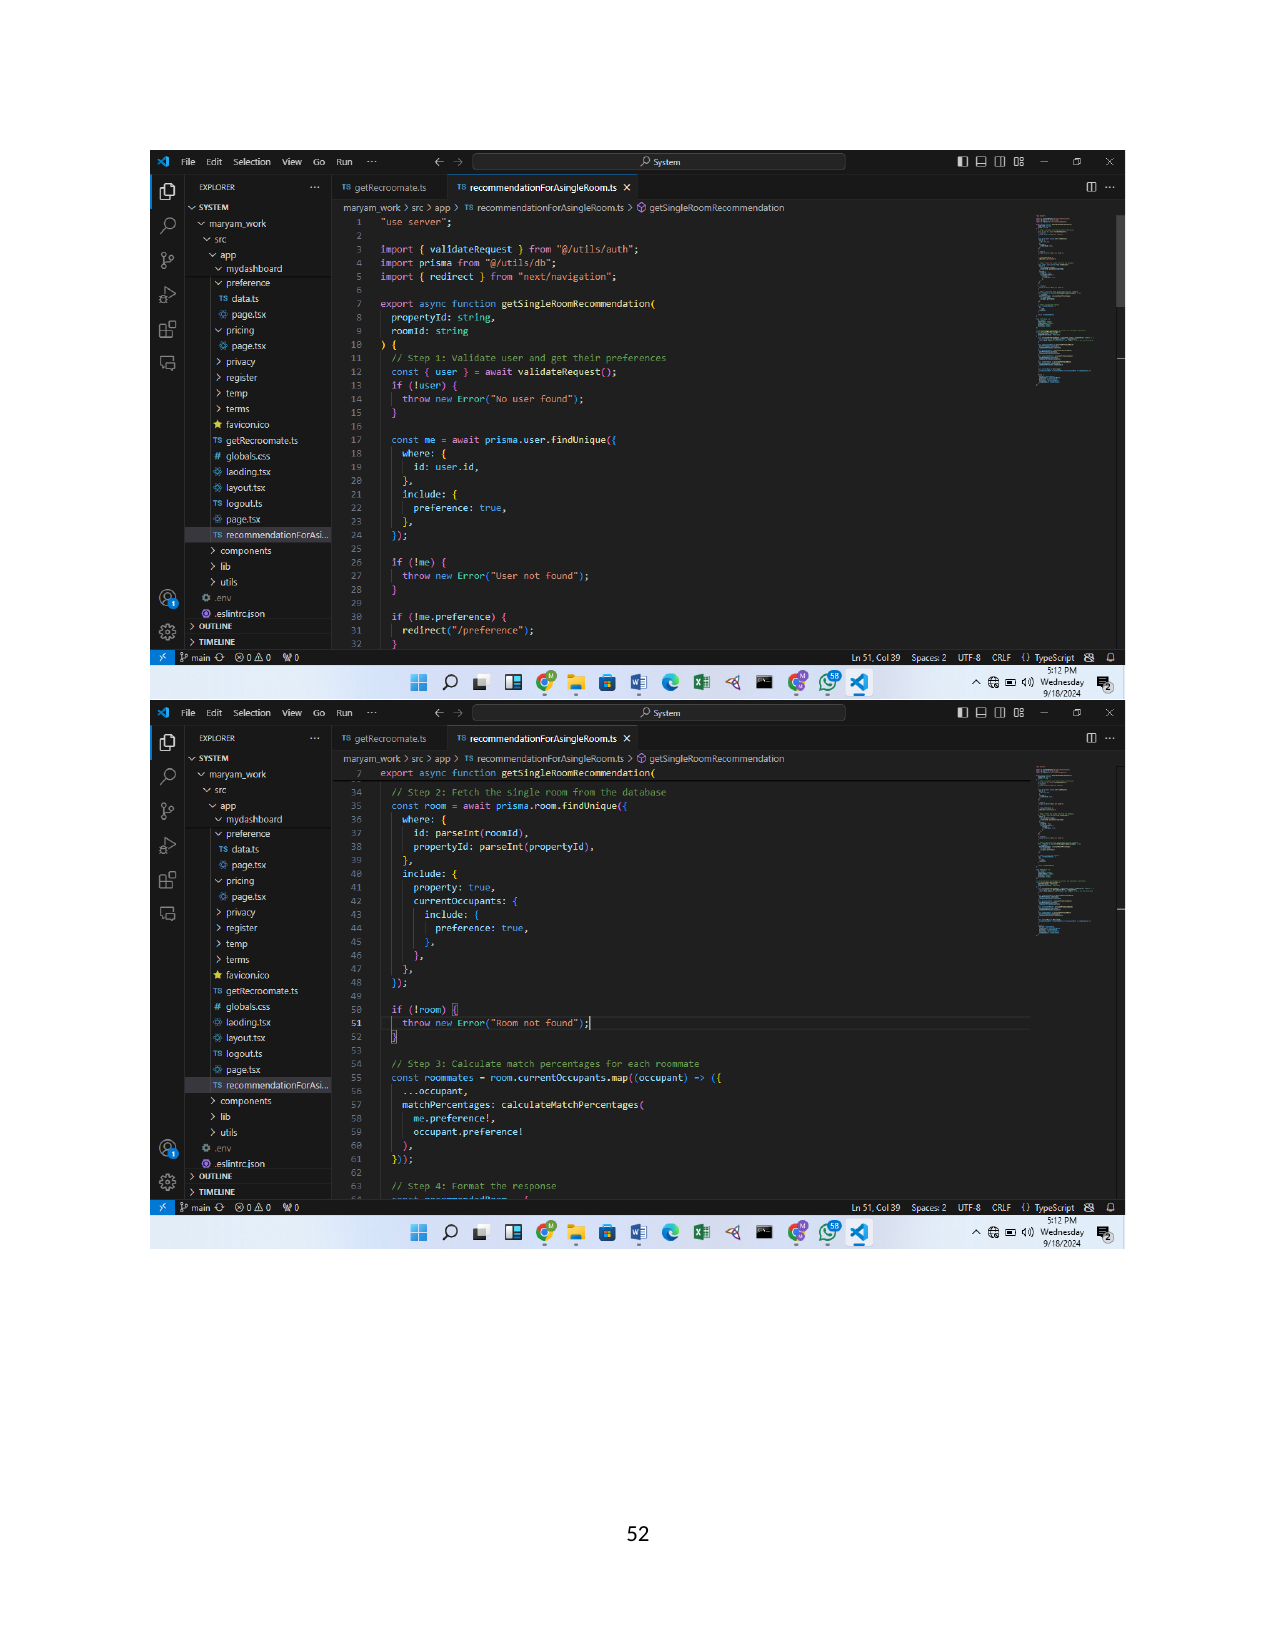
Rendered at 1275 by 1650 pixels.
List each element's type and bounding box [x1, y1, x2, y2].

picture [150, 150, 1125, 699]
picture [150, 700, 1125, 1249]
